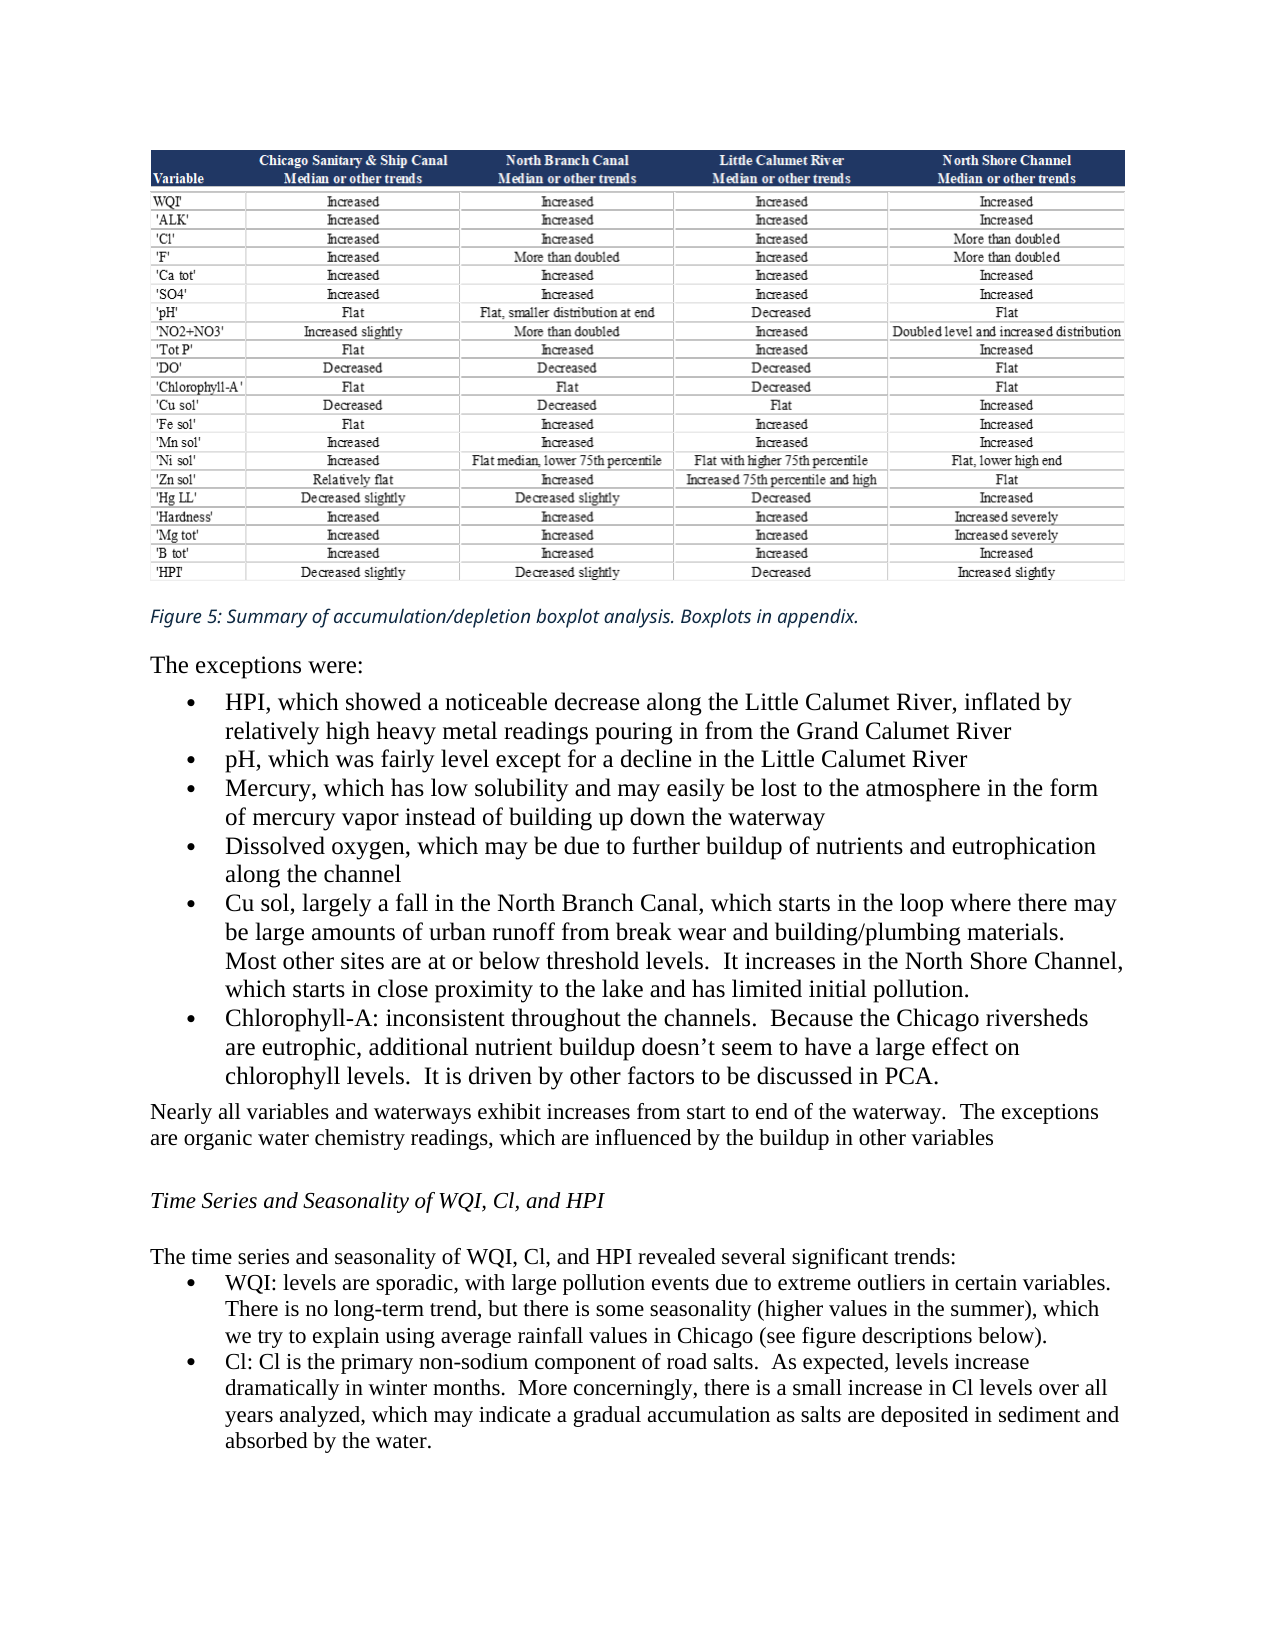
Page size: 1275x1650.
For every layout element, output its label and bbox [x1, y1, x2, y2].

picture [150, 150, 1125, 582]
